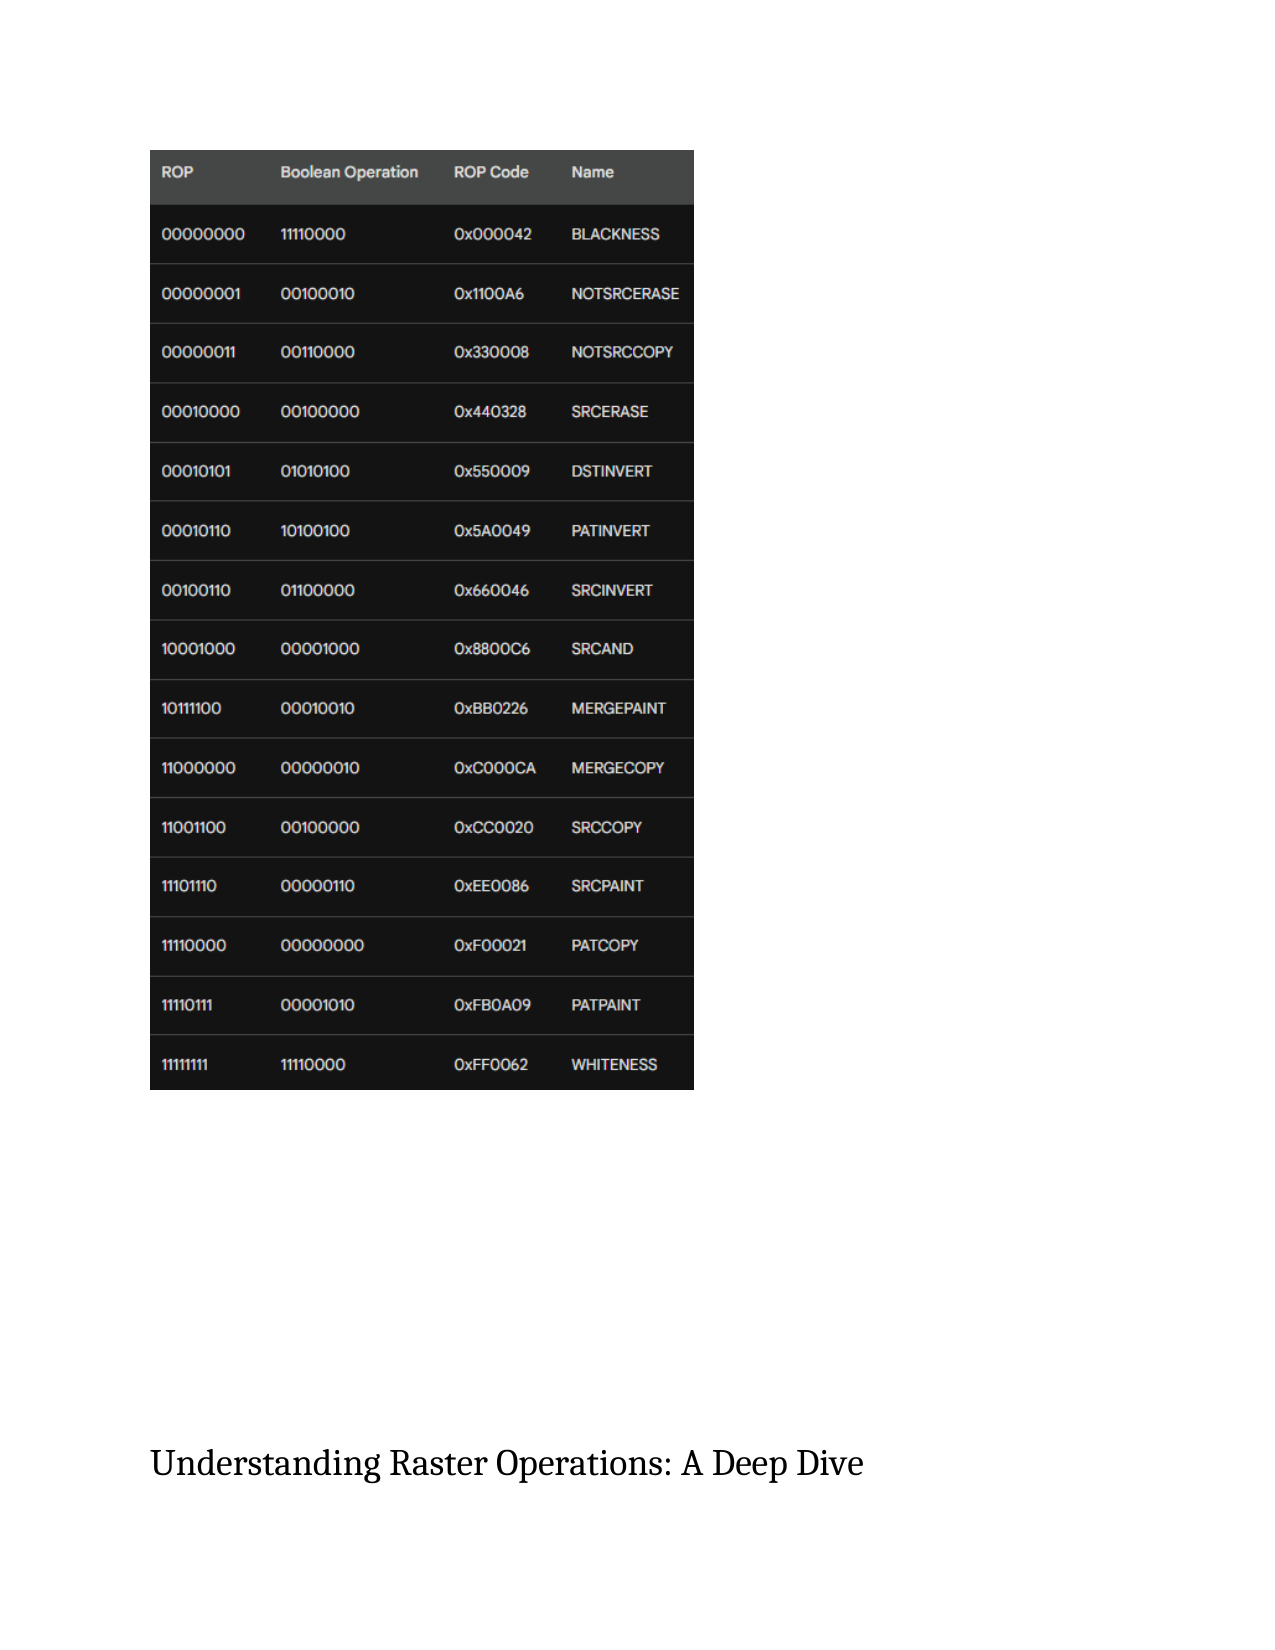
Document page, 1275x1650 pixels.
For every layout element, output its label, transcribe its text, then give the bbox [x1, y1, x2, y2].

text Understanding Raster Operations: A Deep Dive [150, 1442, 1125, 1485]
picture [150, 150, 694, 1090]
